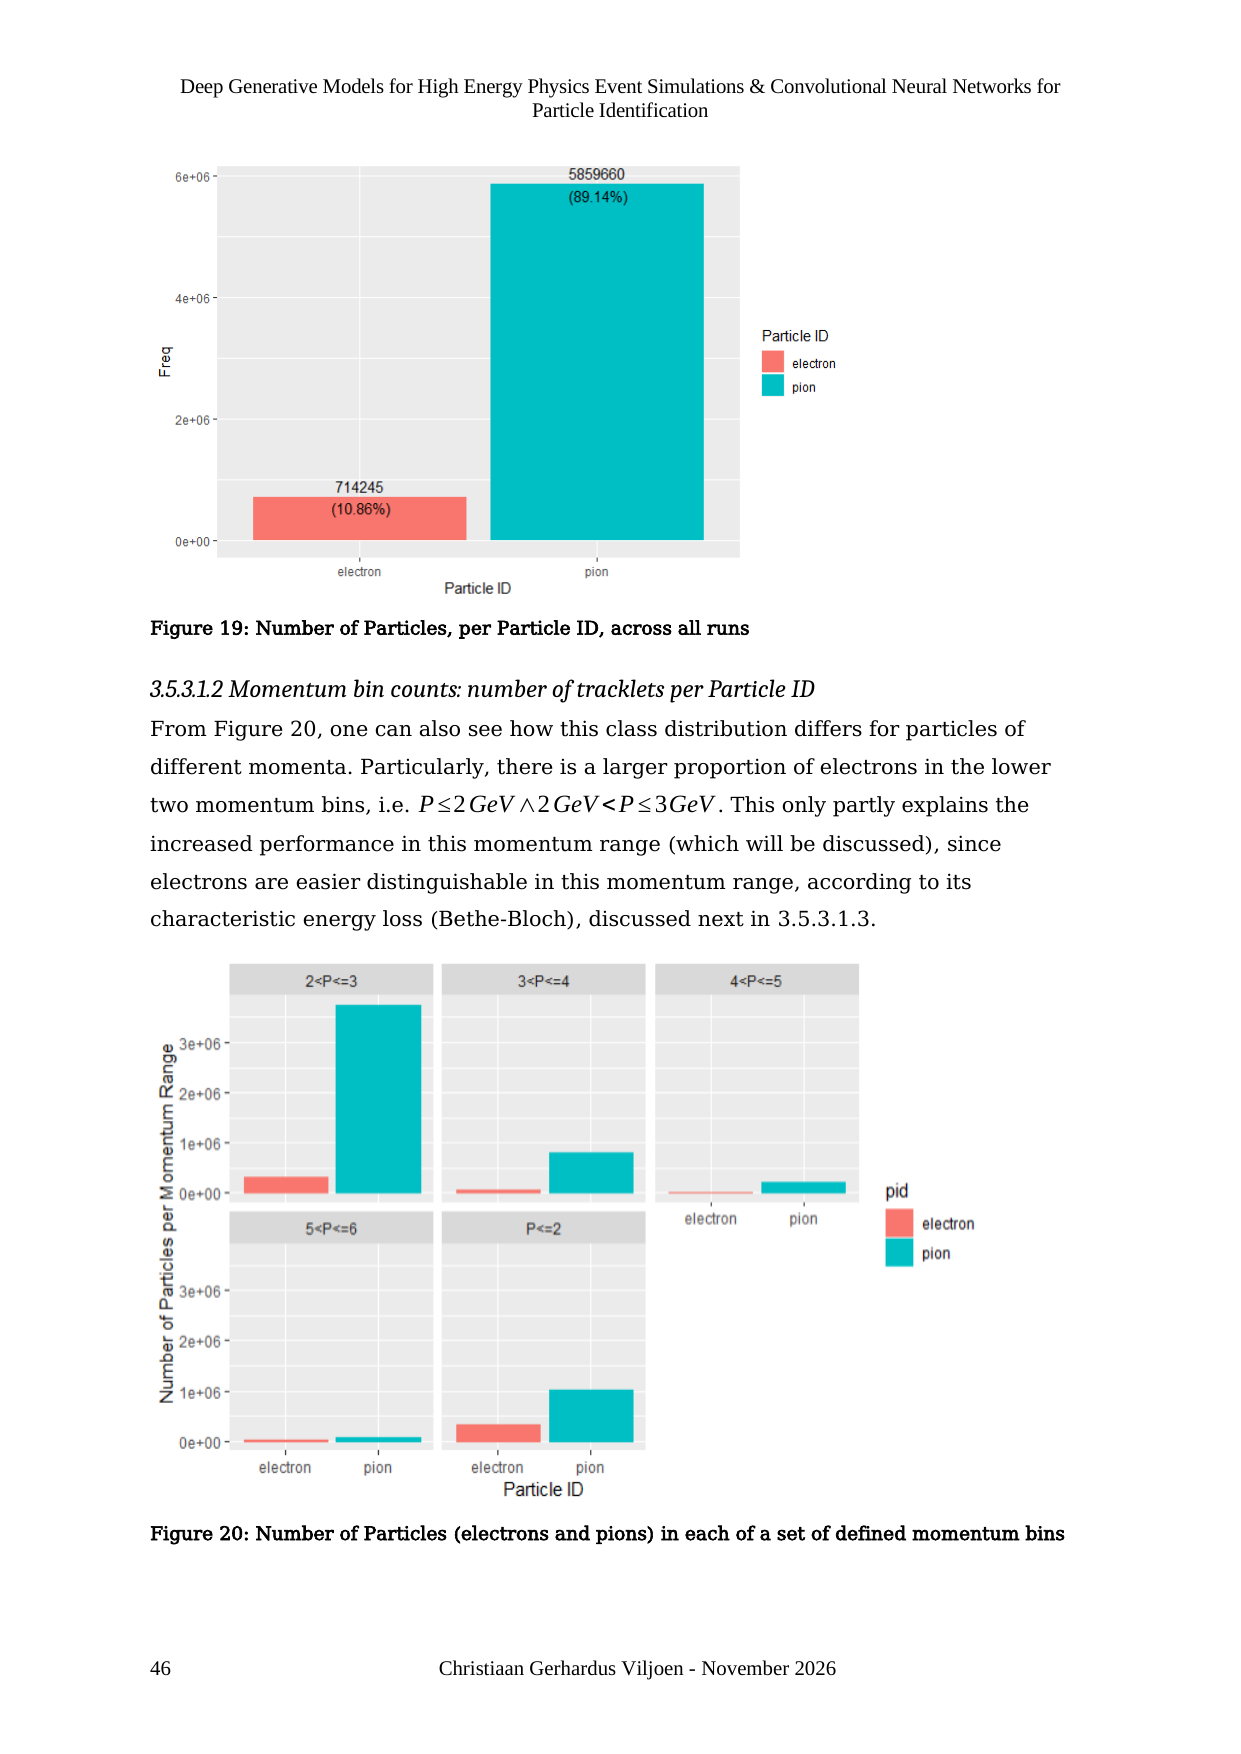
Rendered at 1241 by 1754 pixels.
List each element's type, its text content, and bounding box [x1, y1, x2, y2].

text From Figure 20, one can also see how this class distribution differs for particles of different momenta. Particularly, there is a larger proportion of electrons in the lower two momentum bins, i.e. . This only partly explains the increased performance in this momentum range (which will be discussed), since electrons are easier distinguishable in this momentum range, according to its characteristic energy loss (Bethe-Bloch), discussed next in 3.5.3.1.3. [150, 716, 1090, 931]
subtitle Momentum bin counts: number of tracklets per Particle ID [150, 675, 1090, 703]
picture [150, 159, 851, 604]
picture [150, 956, 987, 1509]
